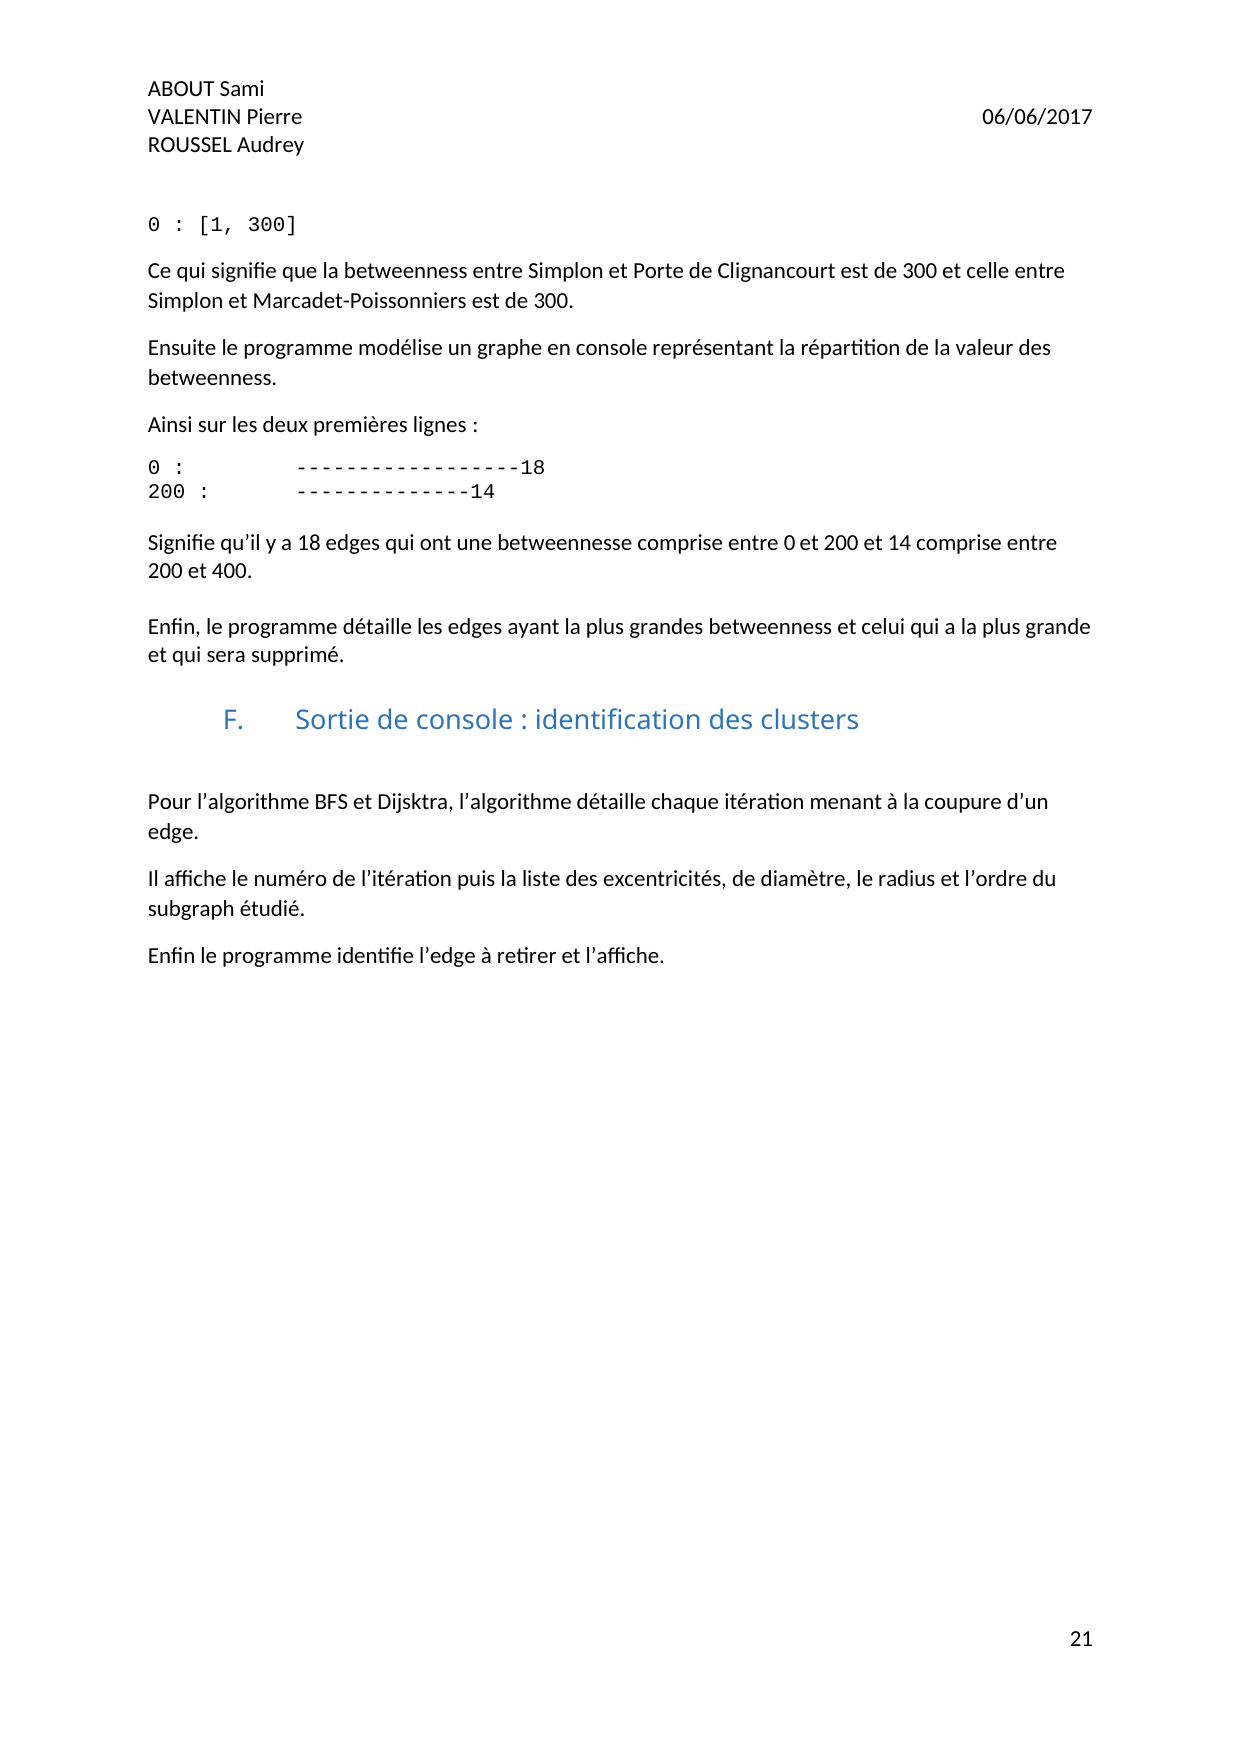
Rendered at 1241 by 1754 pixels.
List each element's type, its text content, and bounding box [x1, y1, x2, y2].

text Enfin, le programme détaille les edges ayant la plus grandes betweenness et celui qui a la plus grande et qui sera supprimé. [148, 612, 1093, 668]
subtitle Sortie de console : identification des clusters [223, 700, 1093, 737]
text 200 : --------------14 [148, 481, 1093, 504]
text Signifie qu’il y a 18 edges qui ont une betweennesse comprise entre 0 et 200 et 14 comprise entre 200 et 400. [148, 528, 1093, 584]
text Enfin le programme identifie l’edge à retirer et l’affiche. [148, 941, 1093, 969]
text 0 : [1, 300] [148, 214, 1093, 237]
text Pour l’algorithme BFS et Dijsktra, l’algorithme détaille chaque itération menant à la coupure d’un edge. [148, 787, 1093, 845]
text Ensuite le programme modélise un graphe en console représentant la répartition de la valeur des betweenness. [148, 333, 1093, 391]
text Ce qui signifie que la betweenness entre Simplon et Porte de Clignancourt est de 300 et celle entre Simplon et Marcadet-Poissonniers est de 300. [148, 256, 1093, 314]
text 0 : ------------------18 [148, 457, 1093, 481]
text Ainsi sur les deux premières lignes : [148, 410, 1093, 438]
text Il affiche le numéro de l’itération puis la liste des excentricités, de diamètre, le radius et l’ordre du subgraph étudié. [148, 864, 1093, 922]
